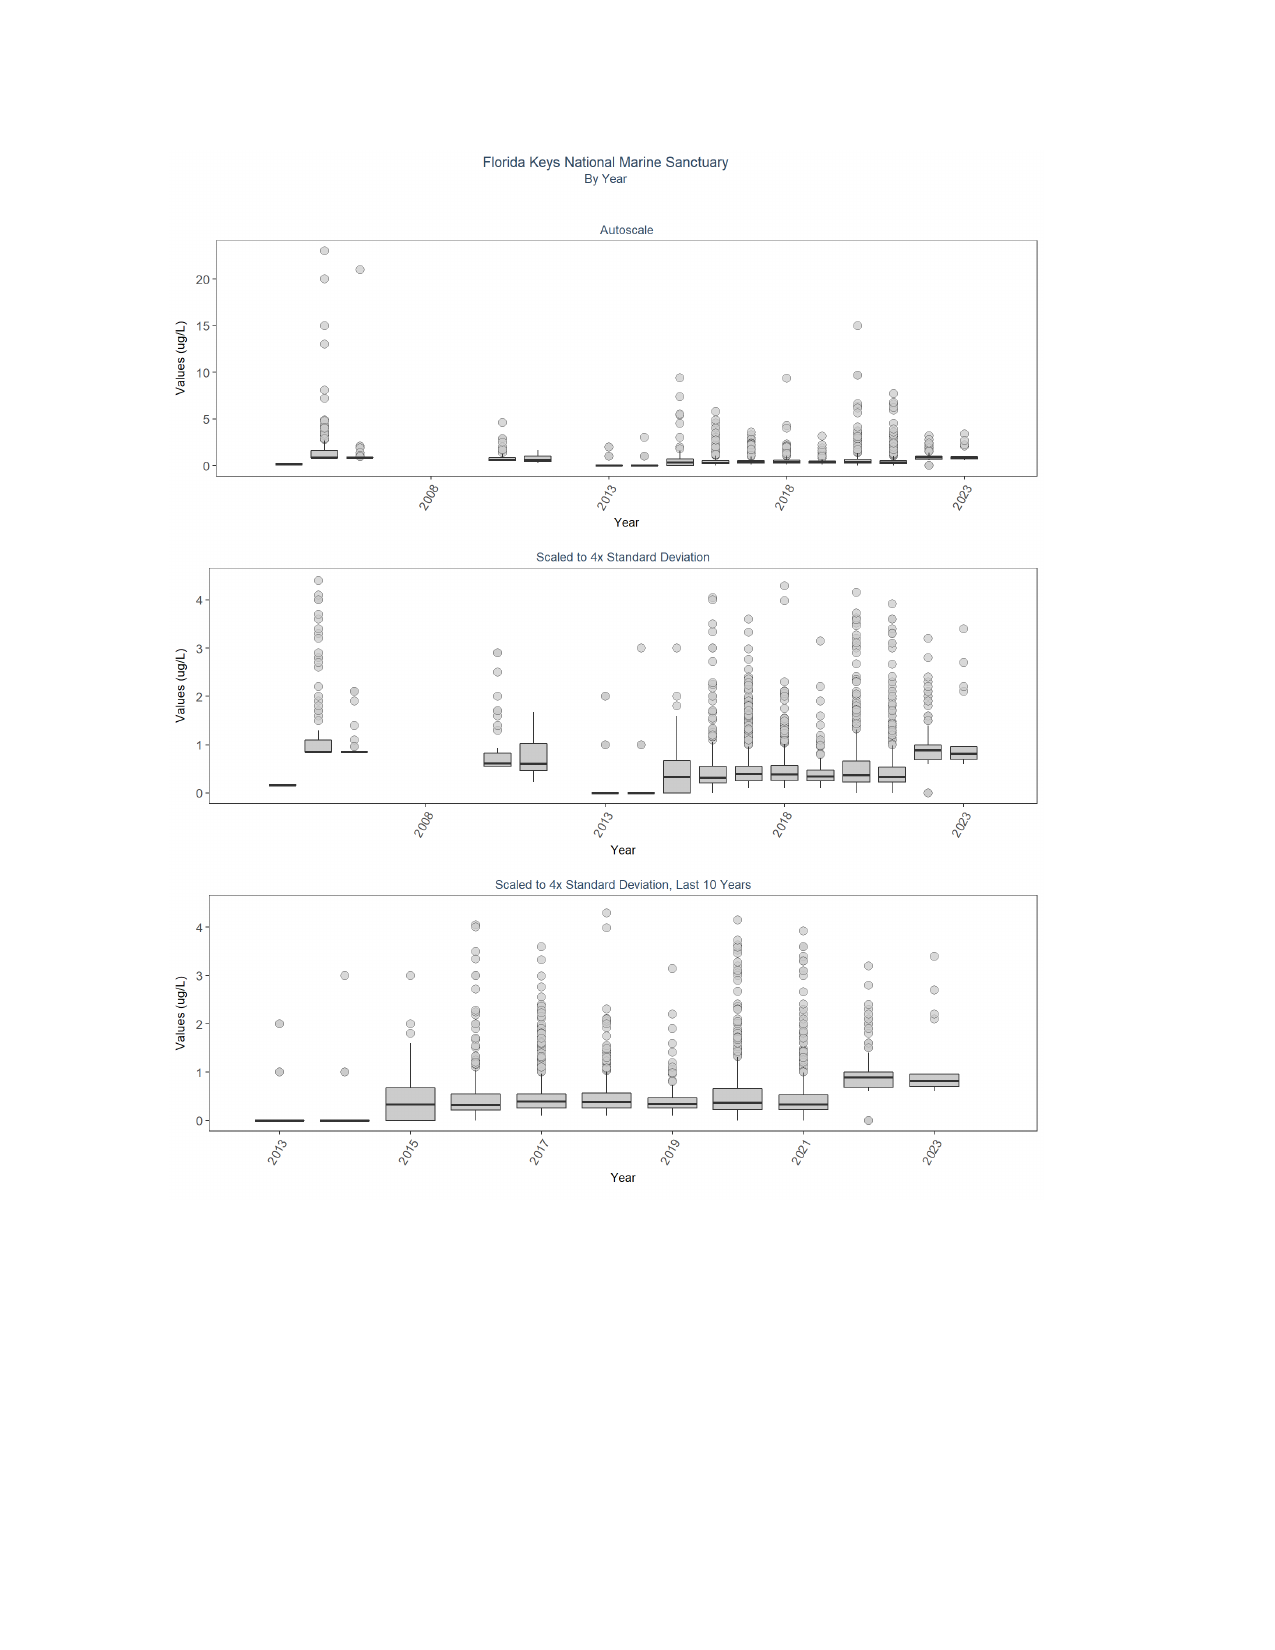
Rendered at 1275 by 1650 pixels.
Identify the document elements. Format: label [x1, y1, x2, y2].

picture [168, 150, 1044, 1200]
